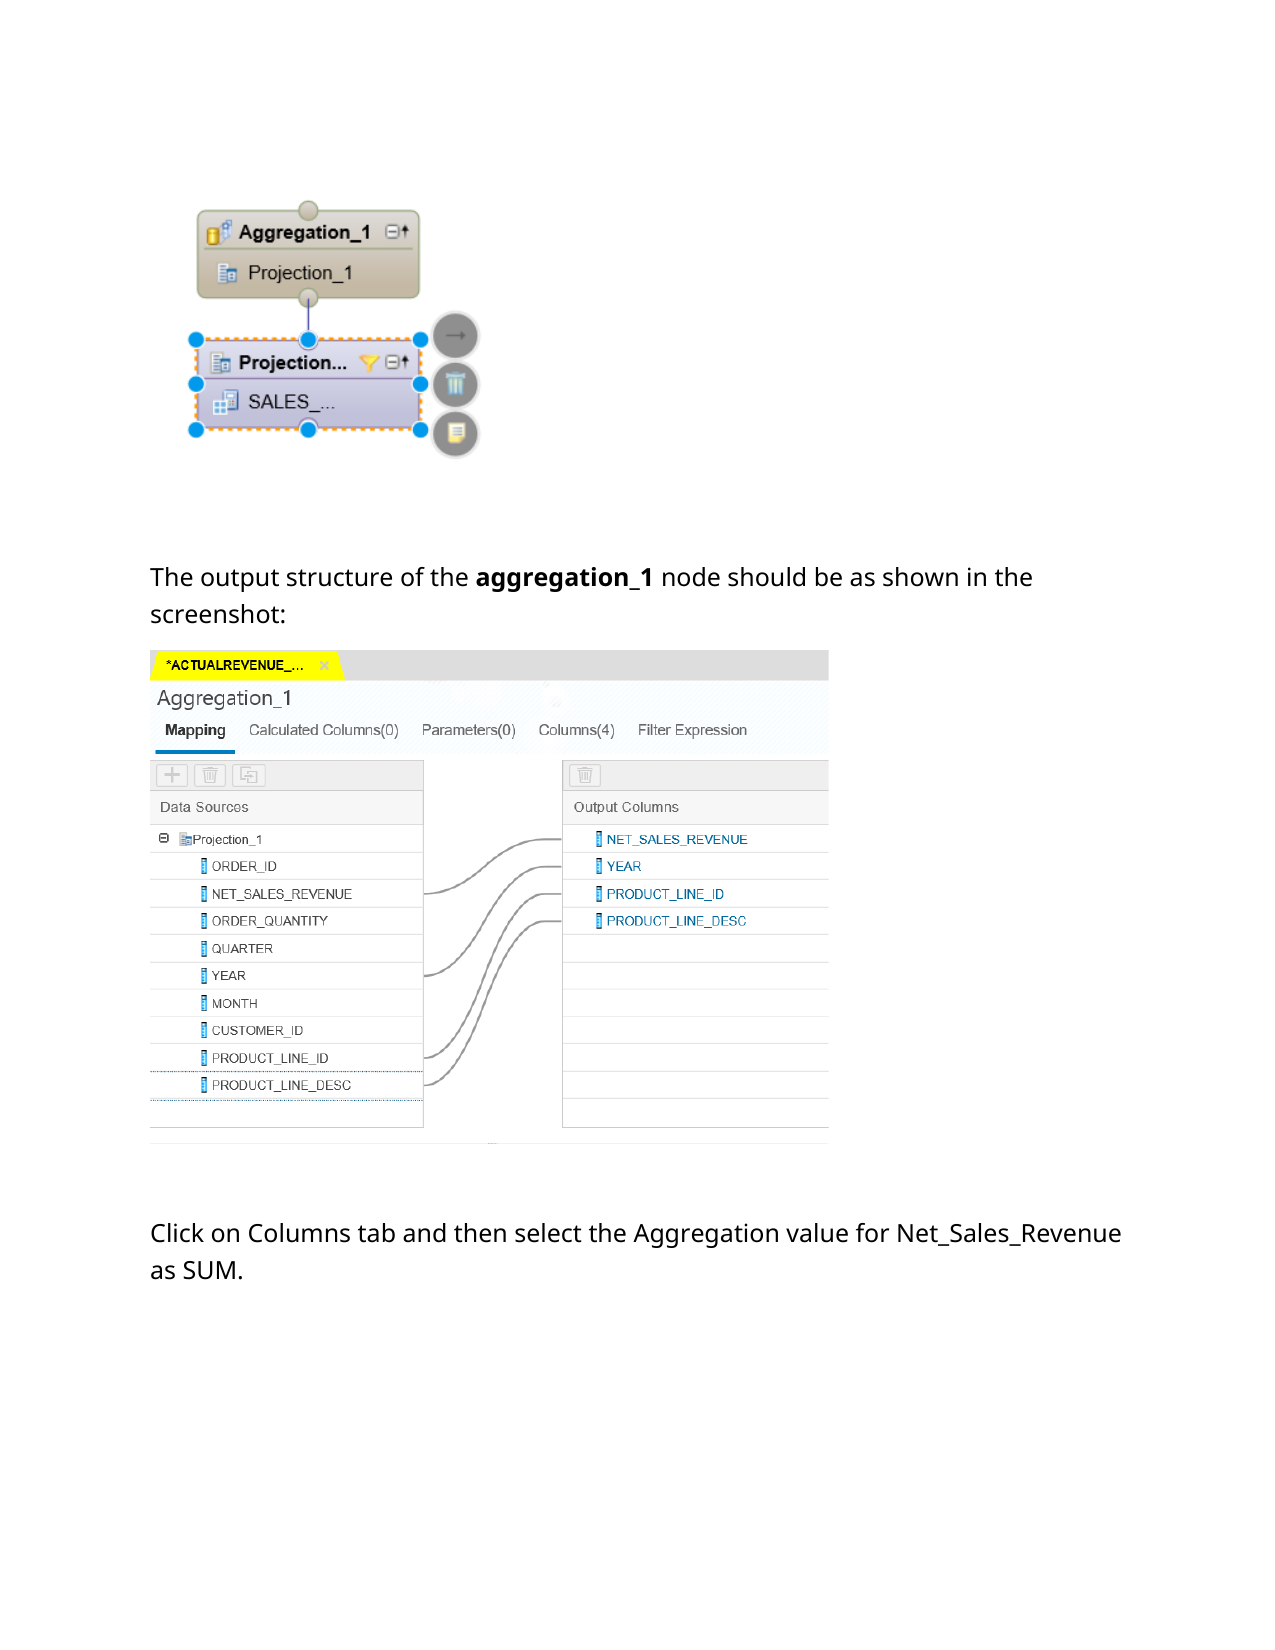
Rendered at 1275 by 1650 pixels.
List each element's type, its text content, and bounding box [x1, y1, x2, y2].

text The output structure of the aggregation_1 node should be as shown in the screenshot: [150, 560, 1125, 631]
picture [150, 650, 829, 1144]
text Click on Columns tab and then select the Aggregation value for Net_Sales_Revenue as SUM. [150, 1216, 1125, 1287]
picture [150, 150, 542, 487]
